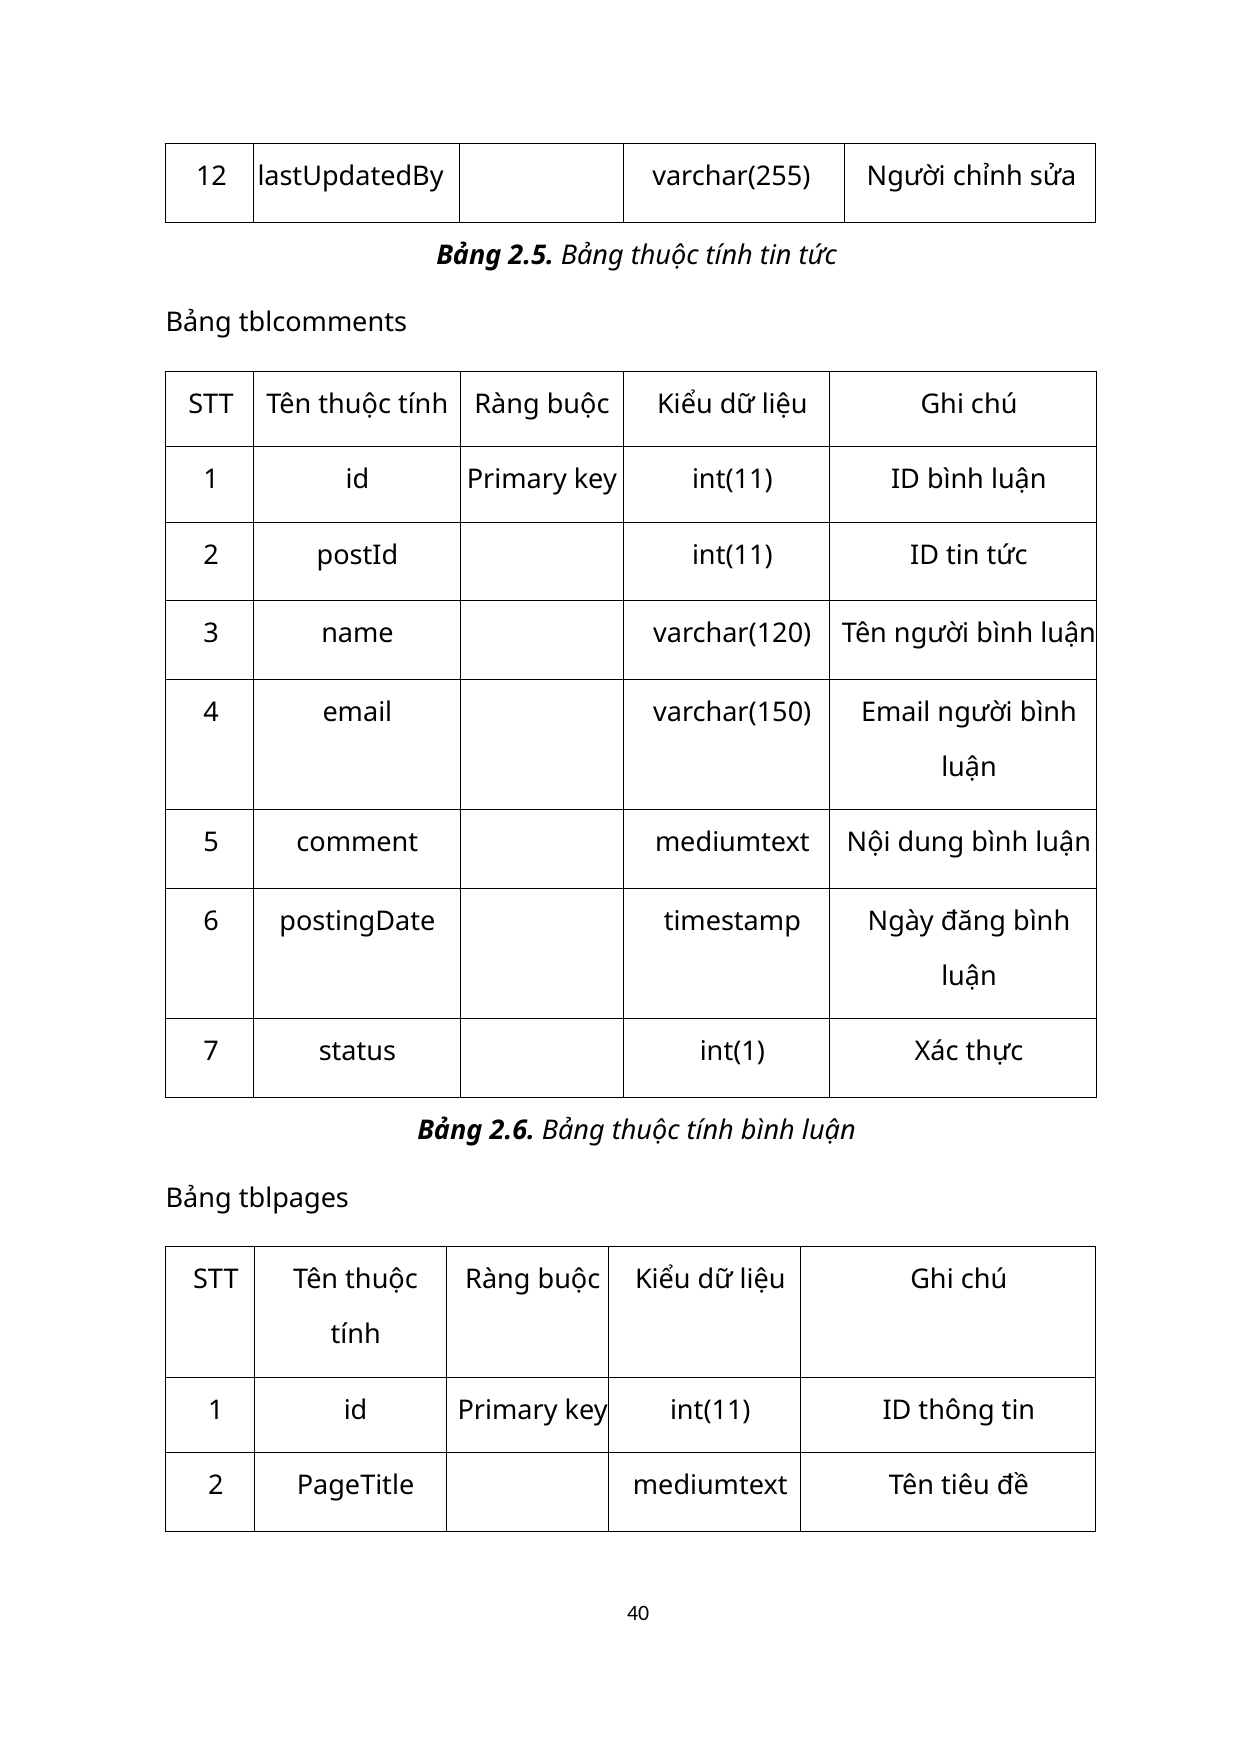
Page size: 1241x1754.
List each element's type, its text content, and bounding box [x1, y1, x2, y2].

table_cell Tên tiêu đề [801, 1453, 1095, 1531]
table_cell 3 [166, 601, 253, 678]
table_cell 2 [166, 1453, 254, 1531]
table_cell int(1) [624, 1019, 829, 1097]
table_cell [461, 1019, 623, 1097]
table_cell Ngày đăng bình luận [830, 889, 1096, 1018]
table_cell 1 [166, 1378, 254, 1452]
table_cell Primary key [461, 447, 623, 522]
table_cell 6 [166, 889, 253, 1018]
text Bảng 2.6. Bảng thuộc tính bình luận [165, 1110, 1110, 1147]
subtitle Bảng tblpages [165, 1178, 1148, 1215]
table_header Tên thuộc tính [254, 372, 460, 446]
table_cell status [254, 1019, 460, 1097]
table_cell 1 [166, 447, 253, 522]
table_cell lastUpdatedBy [254, 144, 459, 222]
table_cell [461, 523, 623, 600]
table_cell [447, 1453, 608, 1531]
table_cell Tên người bình luận [830, 601, 1096, 678]
table_cell Xác thực [830, 1019, 1096, 1097]
table_cell id [254, 447, 460, 522]
table_cell Primary key [447, 1378, 608, 1452]
table_cell comment [254, 810, 460, 888]
table_cell int(11) [609, 1378, 800, 1452]
table_cell [460, 144, 623, 222]
table_header Tên thuộc tính [255, 1247, 446, 1377]
table_cell 7 [166, 1019, 253, 1097]
table_cell 5 [166, 810, 253, 888]
table_cell postId [254, 523, 460, 600]
table_cell ID bình luận [830, 447, 1096, 522]
table_cell int(11) [624, 523, 829, 600]
table_header Ràng buộc [447, 1247, 608, 1377]
table_cell Người chỉnh sửa [845, 144, 1095, 222]
table_cell Email người bình luận [830, 680, 1096, 809]
table_cell Nội dung bình luận [830, 810, 1096, 888]
table_cell [461, 889, 623, 1018]
table_cell postingDate [254, 889, 460, 1018]
table_cell ID thông tin [801, 1378, 1095, 1452]
table_header Ràng buộc [461, 372, 623, 446]
table_cell varchar(255) [624, 144, 844, 222]
table_cell PageTitle [255, 1453, 446, 1531]
table_cell varchar(120) [624, 601, 829, 678]
table_cell [461, 601, 623, 678]
subtitle Bảng tblcomments [165, 303, 1148, 340]
table_header Kiểu dữ liệu [624, 372, 829, 446]
table_header Ghi chú [801, 1247, 1095, 1377]
table_cell name [254, 601, 460, 678]
table_cell mediumtext [624, 810, 829, 888]
table_header STT [166, 1247, 254, 1377]
table_cell 2 [166, 523, 253, 600]
table_cell ID tin tức [830, 523, 1096, 600]
table_cell id [255, 1378, 446, 1452]
table_header Ghi chú [830, 372, 1096, 446]
table_cell timestamp [624, 889, 829, 1018]
table_cell [461, 680, 623, 809]
table_cell 12 [166, 144, 253, 222]
table_cell int(11) [624, 447, 829, 522]
text Bảng 2.5. Bảng thuộc tính tin tức [165, 235, 1110, 272]
table_header STT [166, 372, 253, 446]
table_cell email [254, 680, 460, 809]
table_cell [461, 810, 623, 888]
table_header Kiểu dữ liệu [609, 1247, 800, 1377]
table_cell varchar(150) [624, 680, 829, 809]
table_cell mediumtext [609, 1453, 800, 1531]
table_cell 4 [166, 680, 253, 809]
